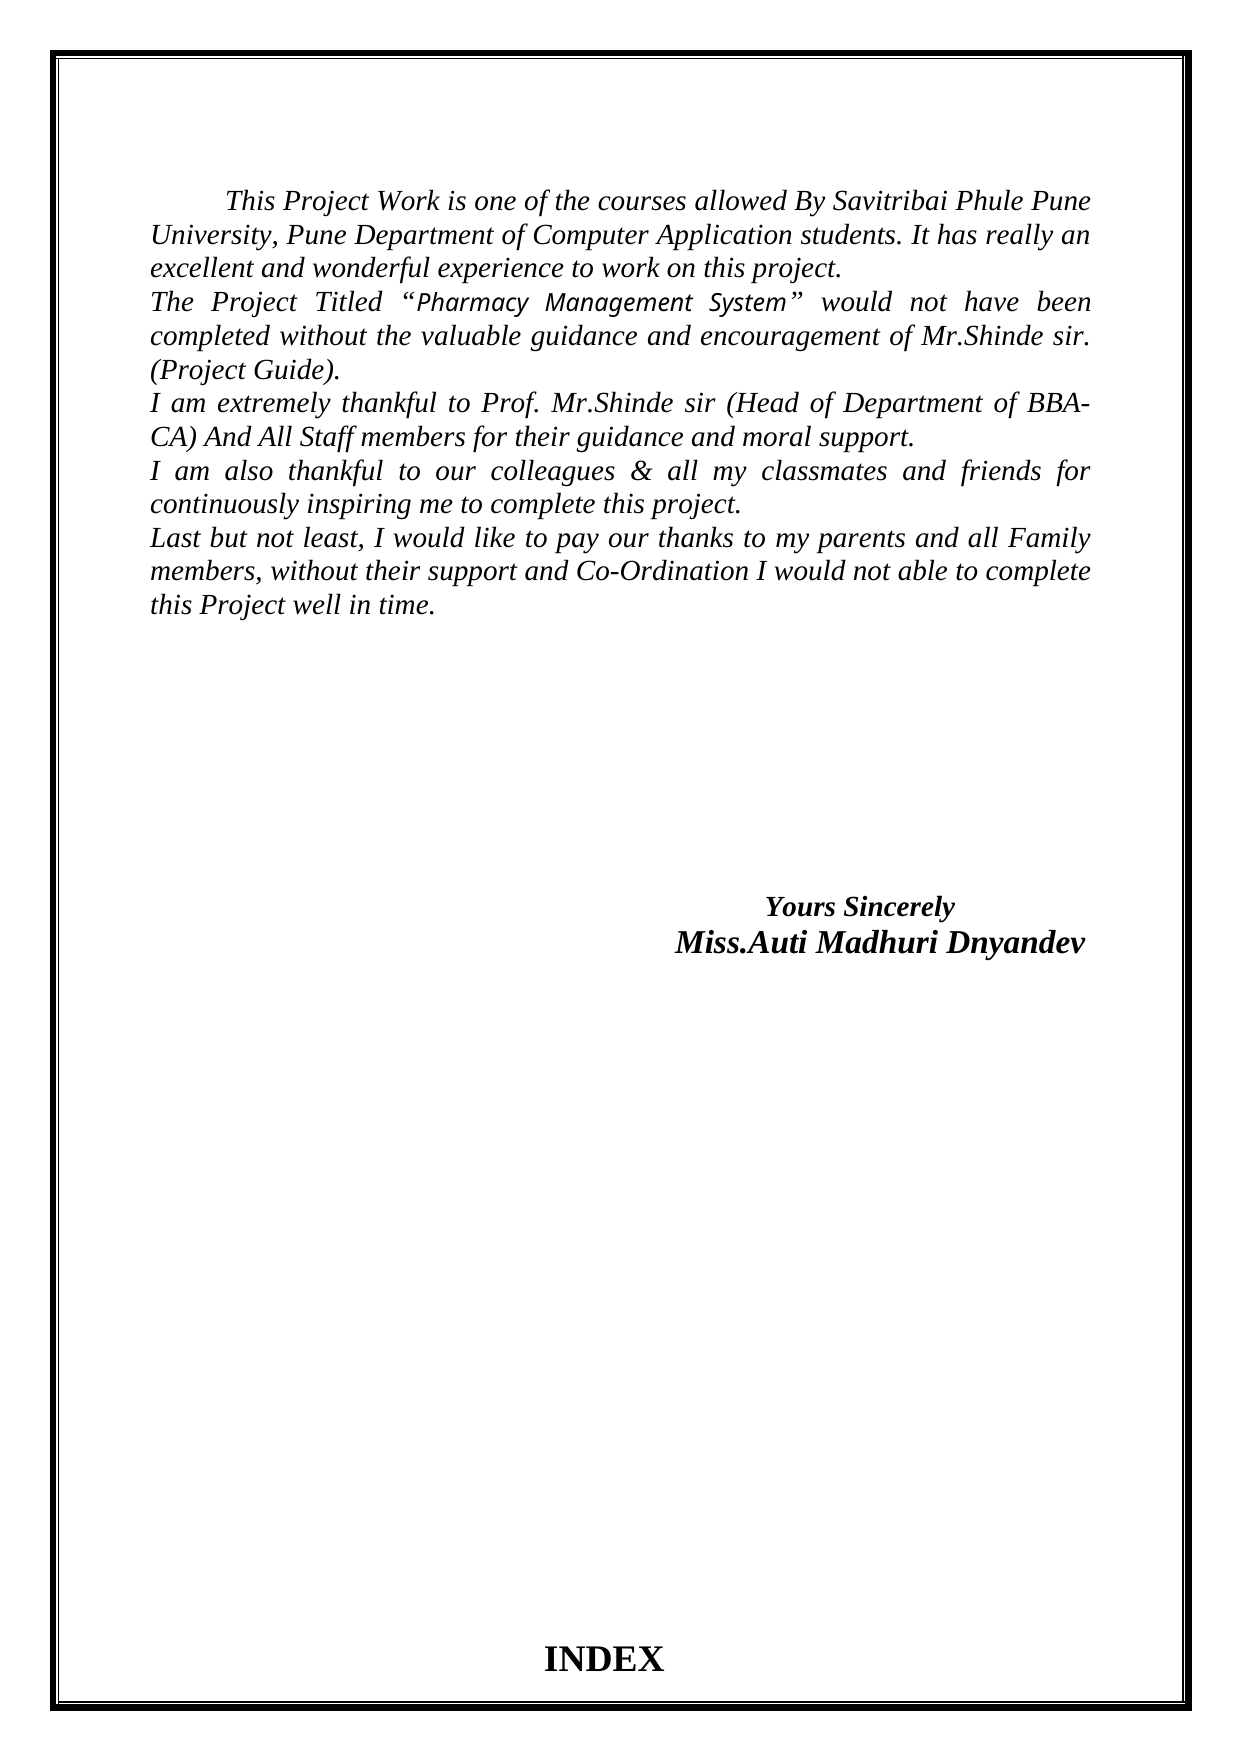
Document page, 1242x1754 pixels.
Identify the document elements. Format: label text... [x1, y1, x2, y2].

text This Project Work is one of the courses allowed By Savitribai Phule Pune University, Pune Department of Computer Application students. It has really an excellent and wonderful experience to work on this project. [150, 183, 1095, 284]
text Miss.Auti Madhuri Dnyandev [150, 922, 1095, 961]
text INDEX [150, 1636, 1095, 1679]
text Last but not least, I would like to pay our thanks to my parents and all Family members, without their support and Co-Ordination I would not able to complete this Project well in time. [150, 520, 1095, 620]
text I am extremely thankful to Prof. Mr.Shinde sir (Head of Department of BBA-CA) And All Staff members for their guidance and moral support. [150, 386, 1095, 453]
text I am also thankful to our colleagues & all my classmates and friends for continuously inspiring me to complete this project. [150, 453, 1095, 520]
text Yours Sincerely [675, 889, 1095, 922]
text The Project Titled “Pharmacy Management System” would not have been completed without the valuable guidance and encouragement of Mr.Shinde sir. (Project Guide). [150, 284, 1095, 386]
